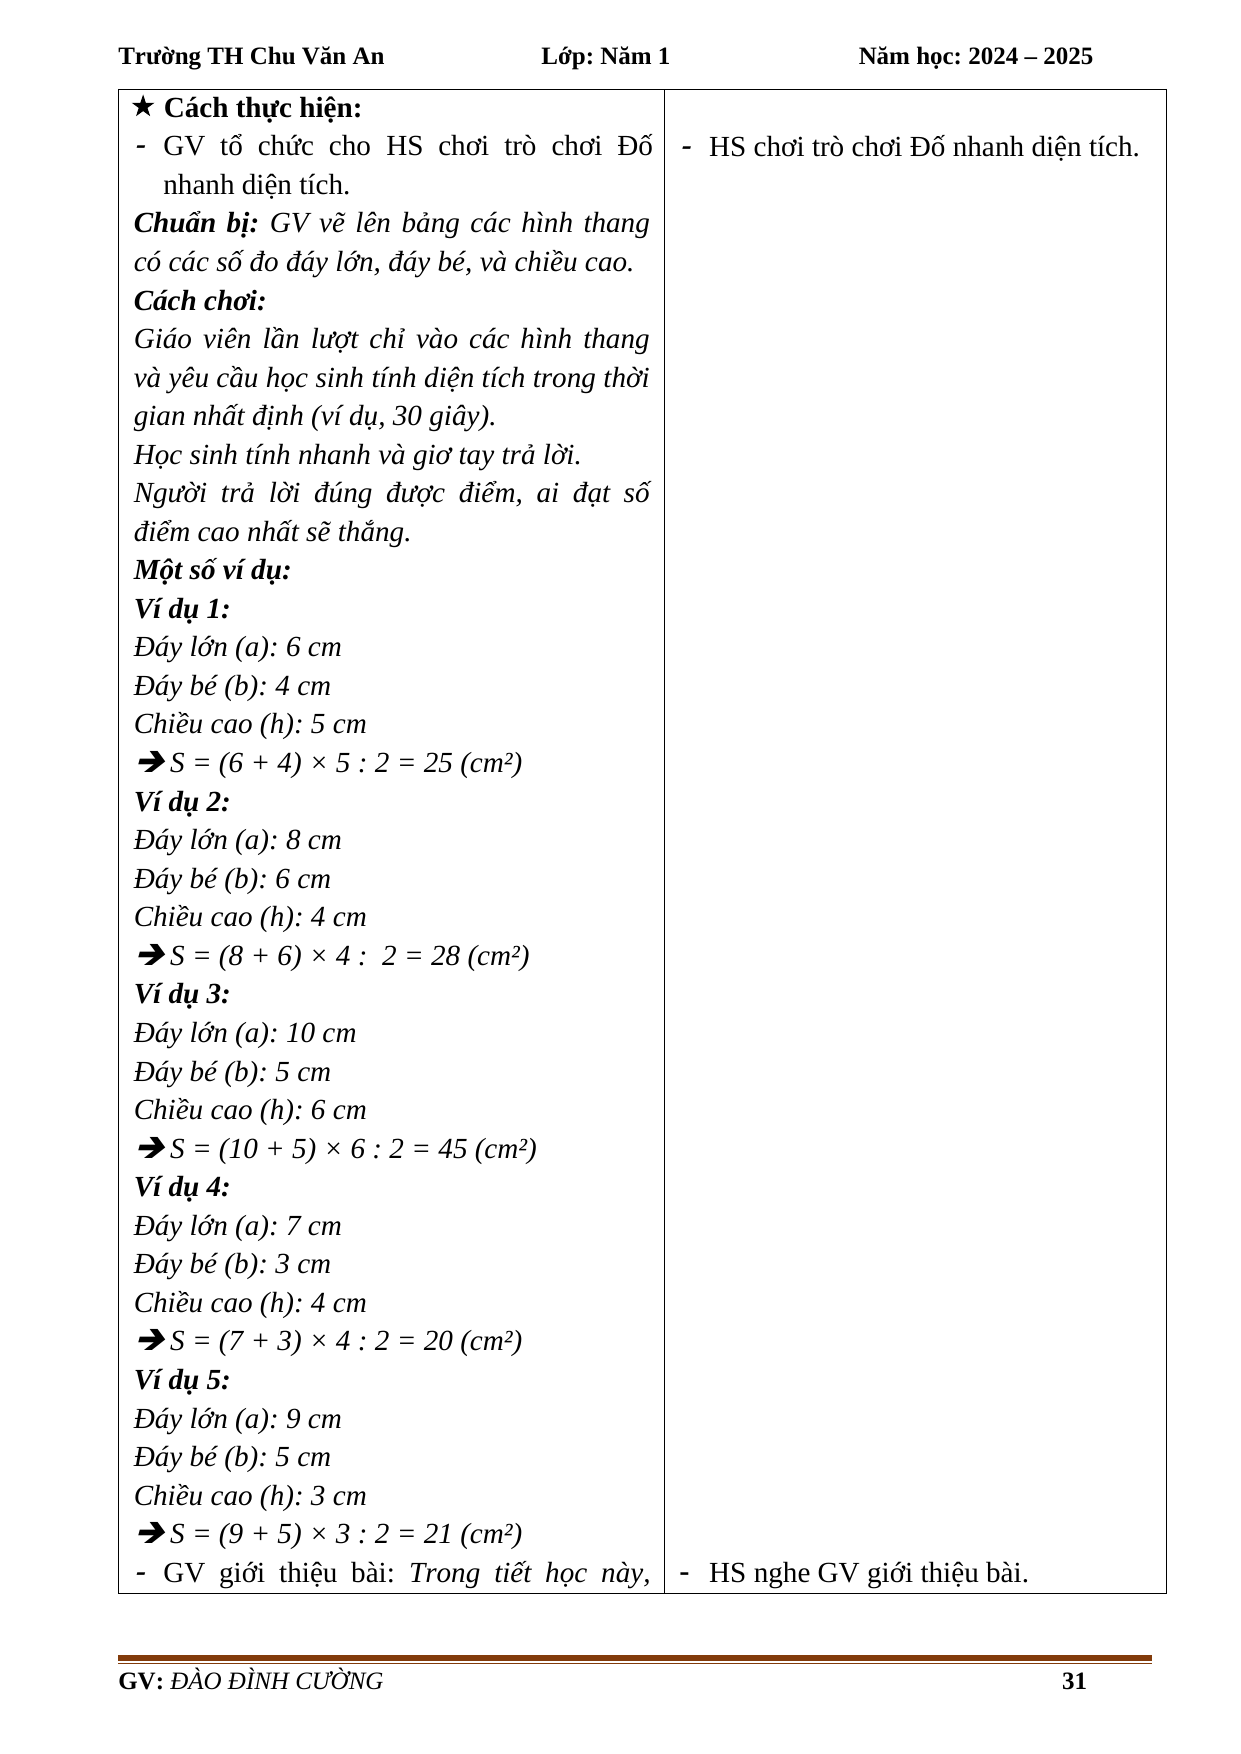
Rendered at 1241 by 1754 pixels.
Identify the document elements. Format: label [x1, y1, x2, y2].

table_cell [665, 90, 1166, 1593]
table_cell [119, 90, 664, 1593]
